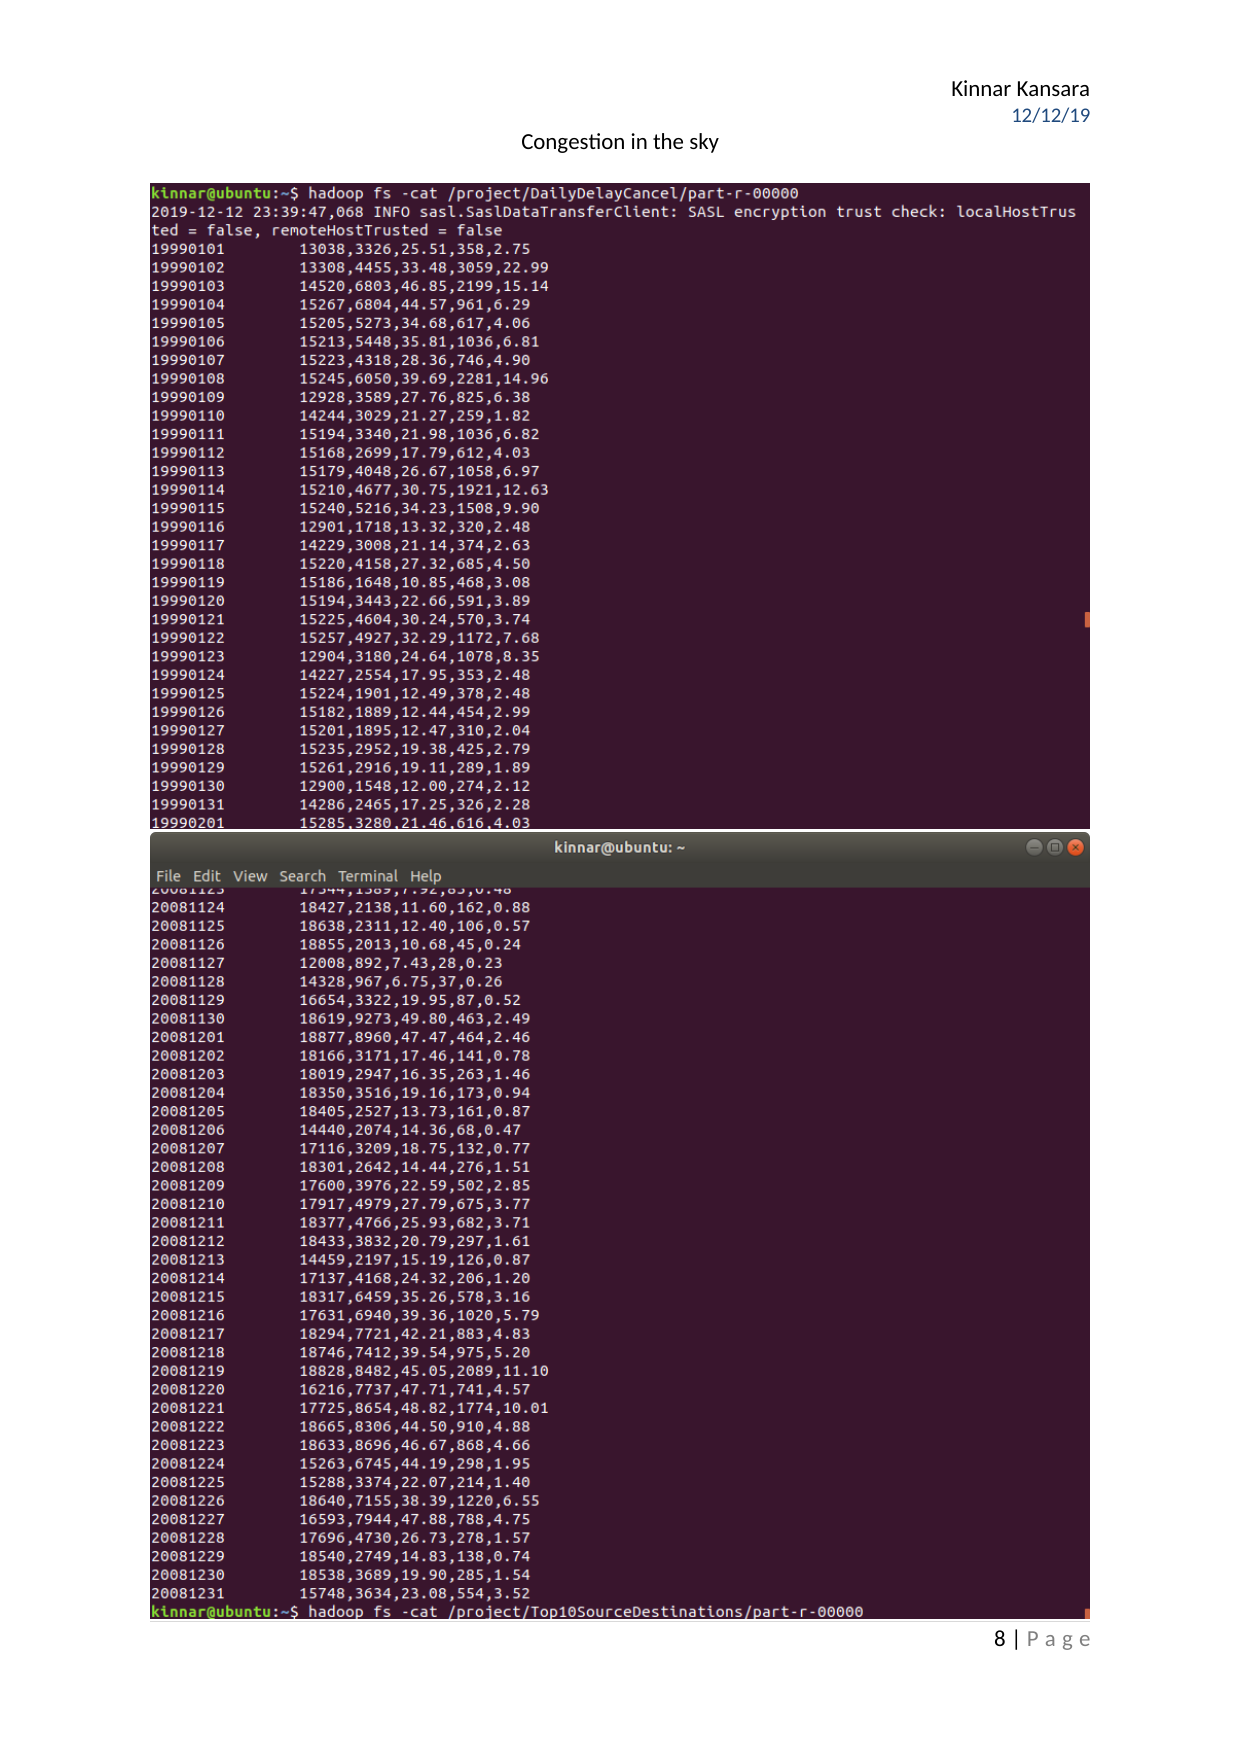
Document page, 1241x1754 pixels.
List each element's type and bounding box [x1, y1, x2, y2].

picture [150, 832, 1090, 1619]
picture [150, 183, 1090, 829]
